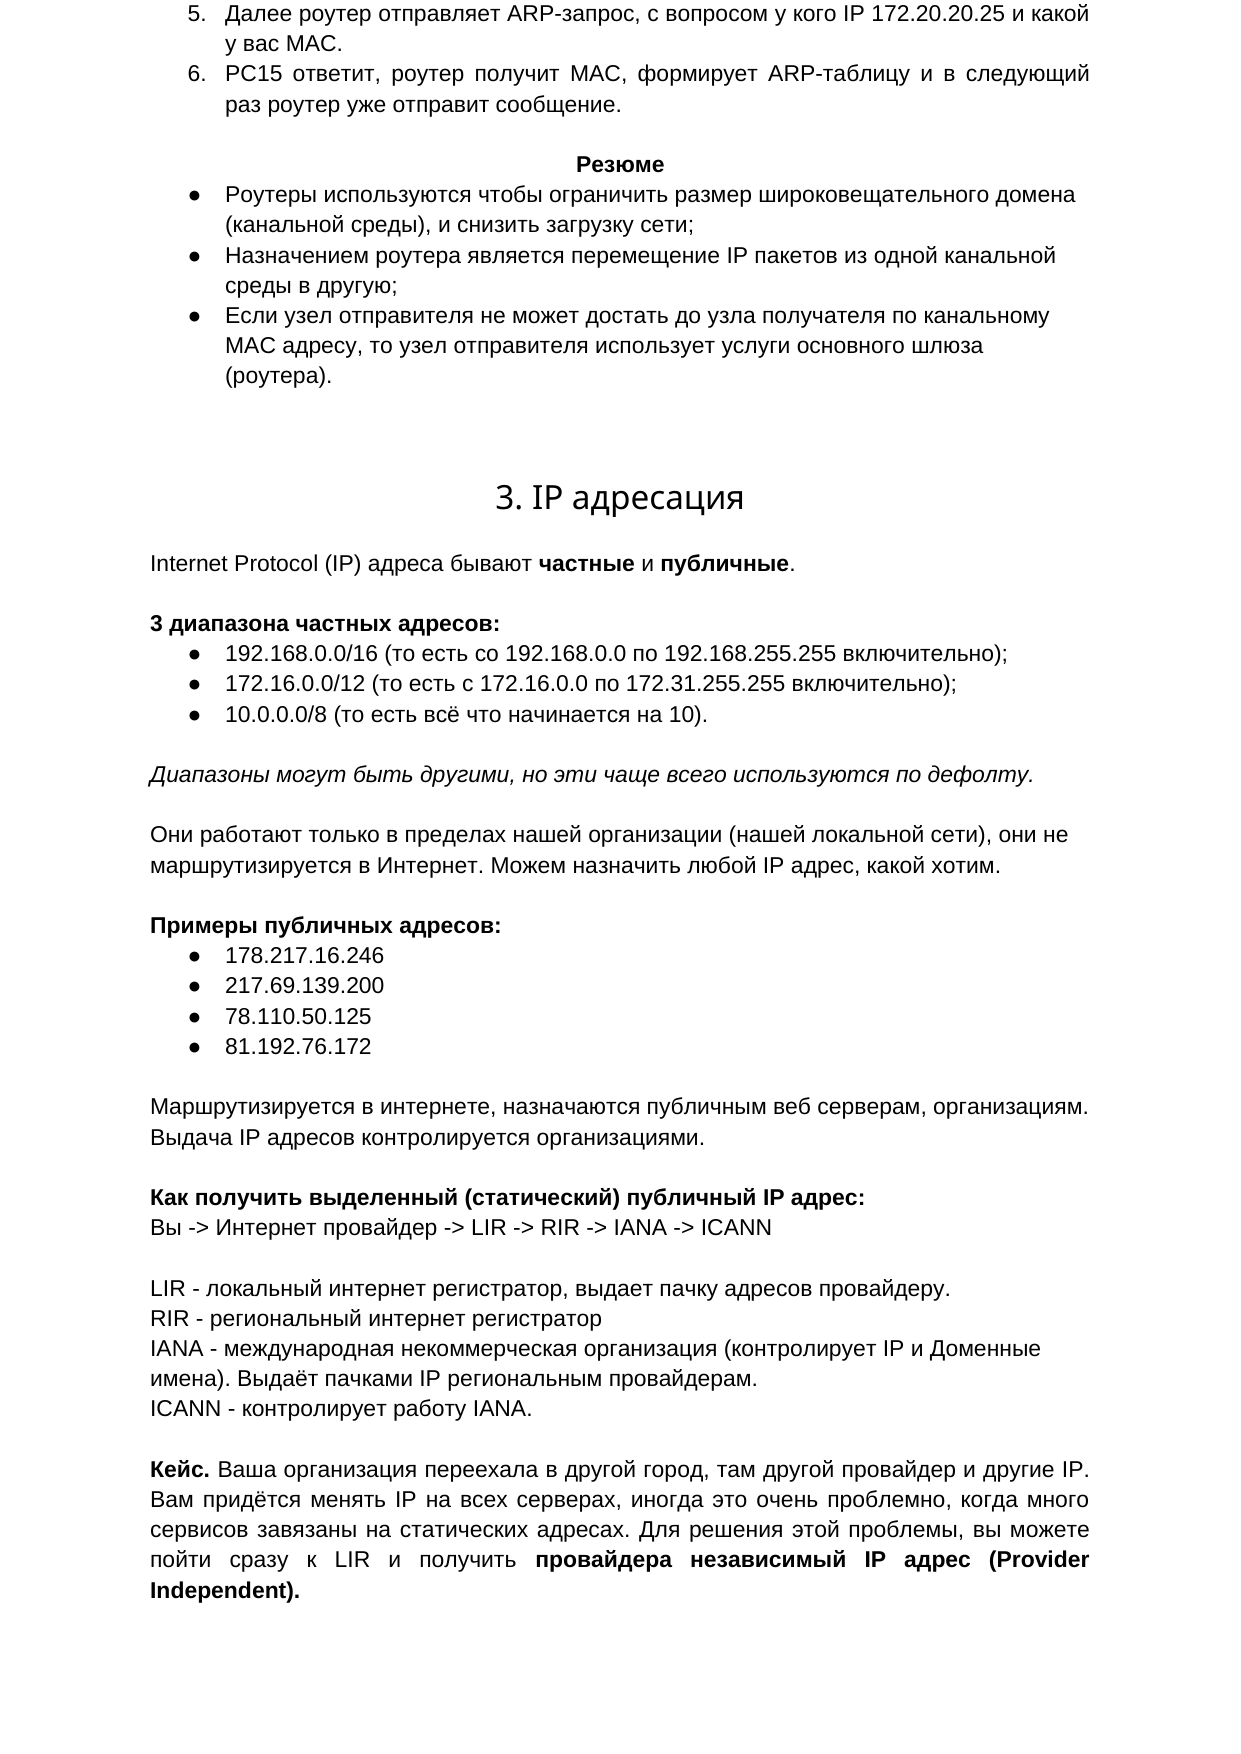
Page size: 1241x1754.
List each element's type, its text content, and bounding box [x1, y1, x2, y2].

list 78.110.50.125 [187, 1003, 1090, 1029]
text Диапазоны могут быть другими, но эти чаще всего используются по дефолту. [150, 761, 1090, 787]
text ICANN - контролирует работу IANA. [150, 1395, 1090, 1422]
text Резюме [150, 151, 1090, 177]
list 81.192.76.172 [187, 1033, 1090, 1059]
list 10.0.0.0/8 (то есть всё что начинается на 10). [187, 701, 1090, 727]
text LIR - локальный интернет регистратор, выдает пачку адресов провайдеру. [150, 1274, 1090, 1301]
text Они работают только в пределах нашей организации (нашей локальной сети), они не маршрутизируется в Интернет. Можем назначить любой IP адрес, какой хотим. [150, 821, 1090, 878]
text 3 диапазона частных адресов: [150, 610, 1090, 636]
text Примеры публичных адресов: [150, 912, 1090, 938]
list Назначением роутера является перемещение IP пакетов из одной канальной среды в другую; [187, 242, 1090, 298]
list 217.69.139.200 [187, 972, 1090, 999]
text Вы -> Интернет провайдер -> LIR -> RIR -> IANA -> ICANN [150, 1214, 1090, 1241]
list 172.16.0.0/12 (то есть с 172.16.0.0 по 172.31.255.255 включительно); [187, 670, 1090, 697]
text Маршрутизируется в интернете, назначаются публичным веб серверам, организациям. Выдача IP адресов контролируется организациями. [150, 1093, 1090, 1150]
text Кейс. Ваша организация переехала в другой город, там другой провайдер и другие IP. Вам придётся менять IP на всех серверах, иногда это очень проблемно, когда много сервисов завязаны на статических адресах. Для решения этой проблемы, вы можете пойти сразу к LIR и получить провайдера независимый IP адрес (Provider Independent). [150, 1456, 1090, 1603]
list 178.217.16.246 [187, 942, 1090, 969]
list 192.168.0.0/16 (то есть со 192.168.0.0 по 192.168.255.255 включительно); [187, 640, 1090, 667]
list Далее роутер отправляет ARP-запрос, с вопросом у кого IP 172.20.20.25 и какой у вас MAC. [187, 0, 1090, 57]
text Internet Protocol (IP) адреса бывают частные и публичные. [150, 549, 1090, 576]
text IANA - международная некоммерческая организация (контролирует IP и Доменные имена). Выдаёт пачками IP региональным провайдерам. [150, 1335, 1090, 1392]
text Как получить выделенный (статический) публичный IP адрес: [150, 1184, 1090, 1210]
list Роутеры используются чтобы ограничить размер широковещательного домена (канальной среды), и снизить загрузку сети; [187, 181, 1090, 238]
list Если узел отправителя не может достать до узла получателя по канальному MAC адресу, то узел отправителя использует услуги основного шлюза (роутера). [187, 302, 1090, 389]
subtitle 3. IP адресация [150, 474, 1090, 519]
list PC15 ответит, роутер получит MAC, формирует ARP-таблицу и в следующий раз роутер уже отправит сообщение. [187, 60, 1090, 117]
text RIR - региональный интернет регистратор [150, 1305, 1090, 1331]
